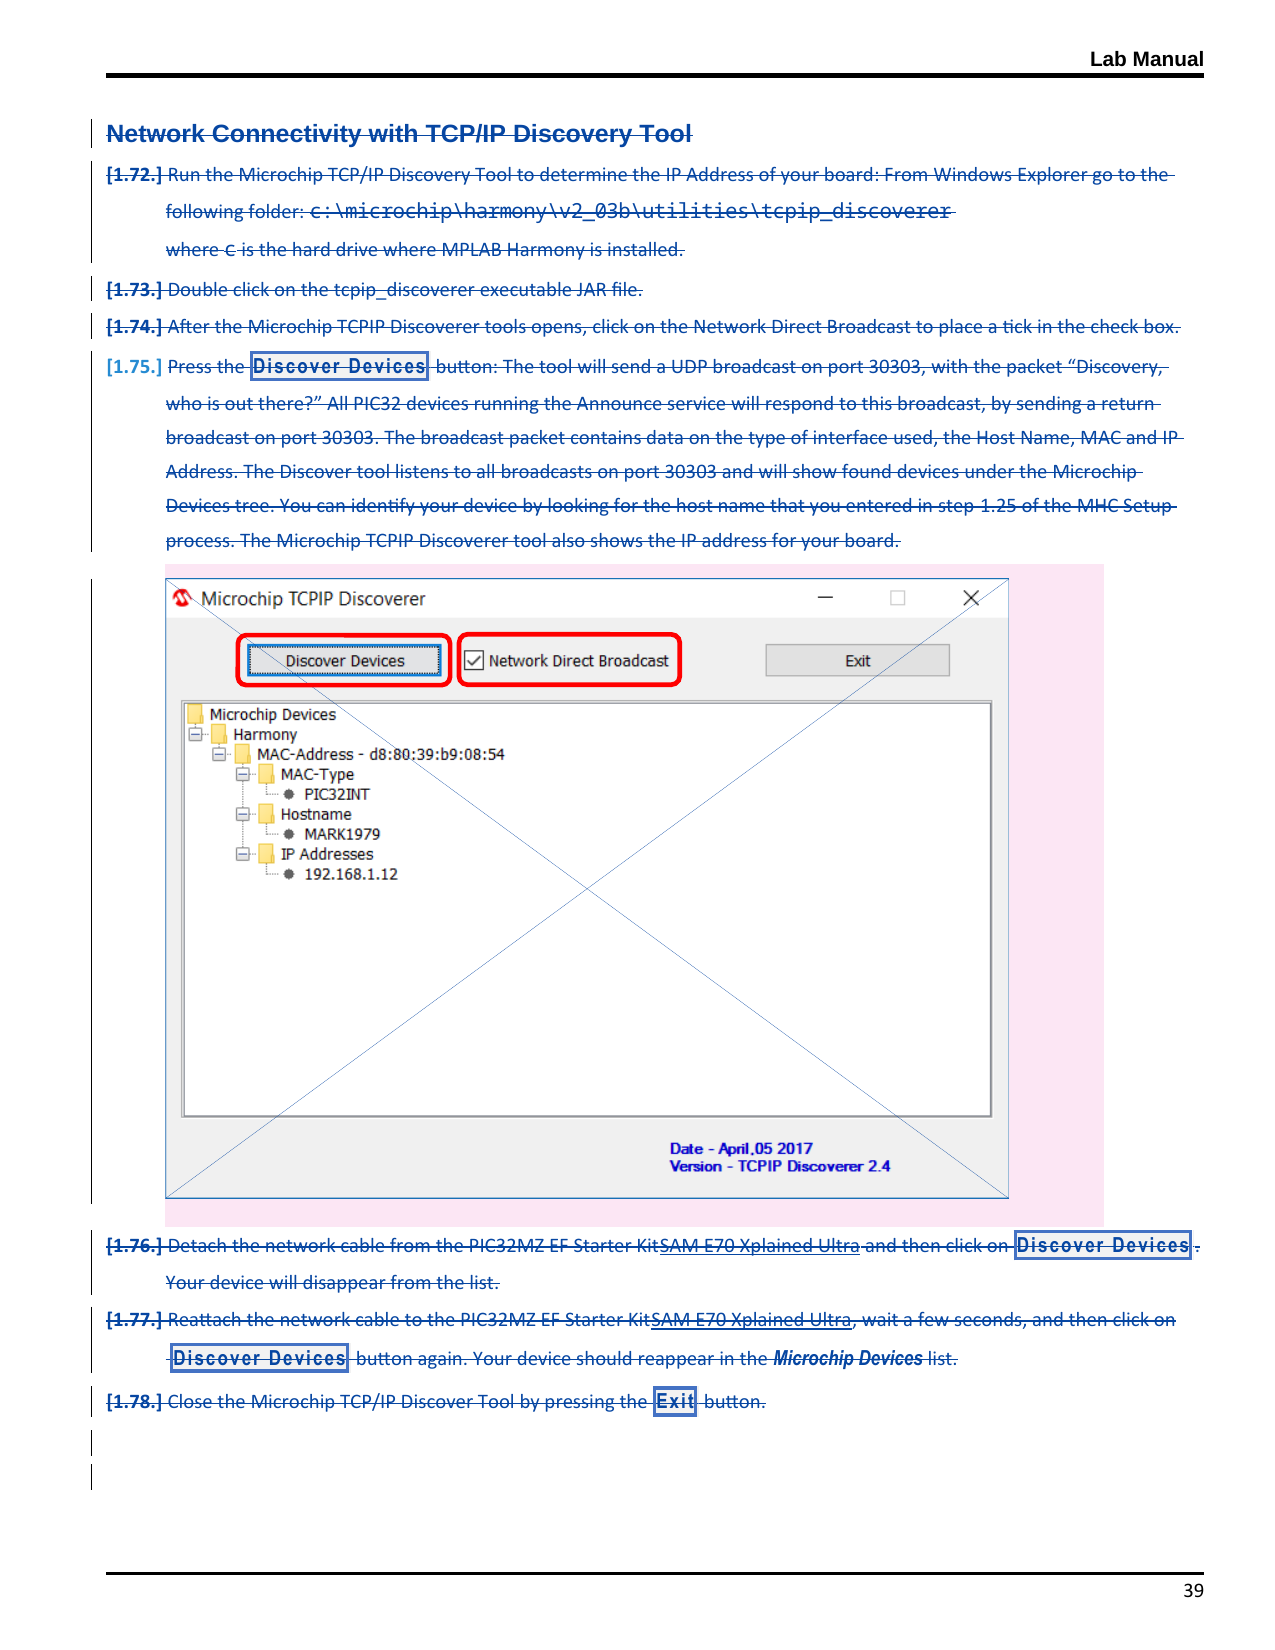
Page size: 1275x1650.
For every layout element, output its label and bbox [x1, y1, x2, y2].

picture [167, 890, 1008, 1199]
picture [165, 580, 585, 1197]
picture [166, 578, 1008, 887]
picture [589, 580, 1009, 1197]
picture [248, 638, 447, 682]
picture [241, 639, 304, 682]
